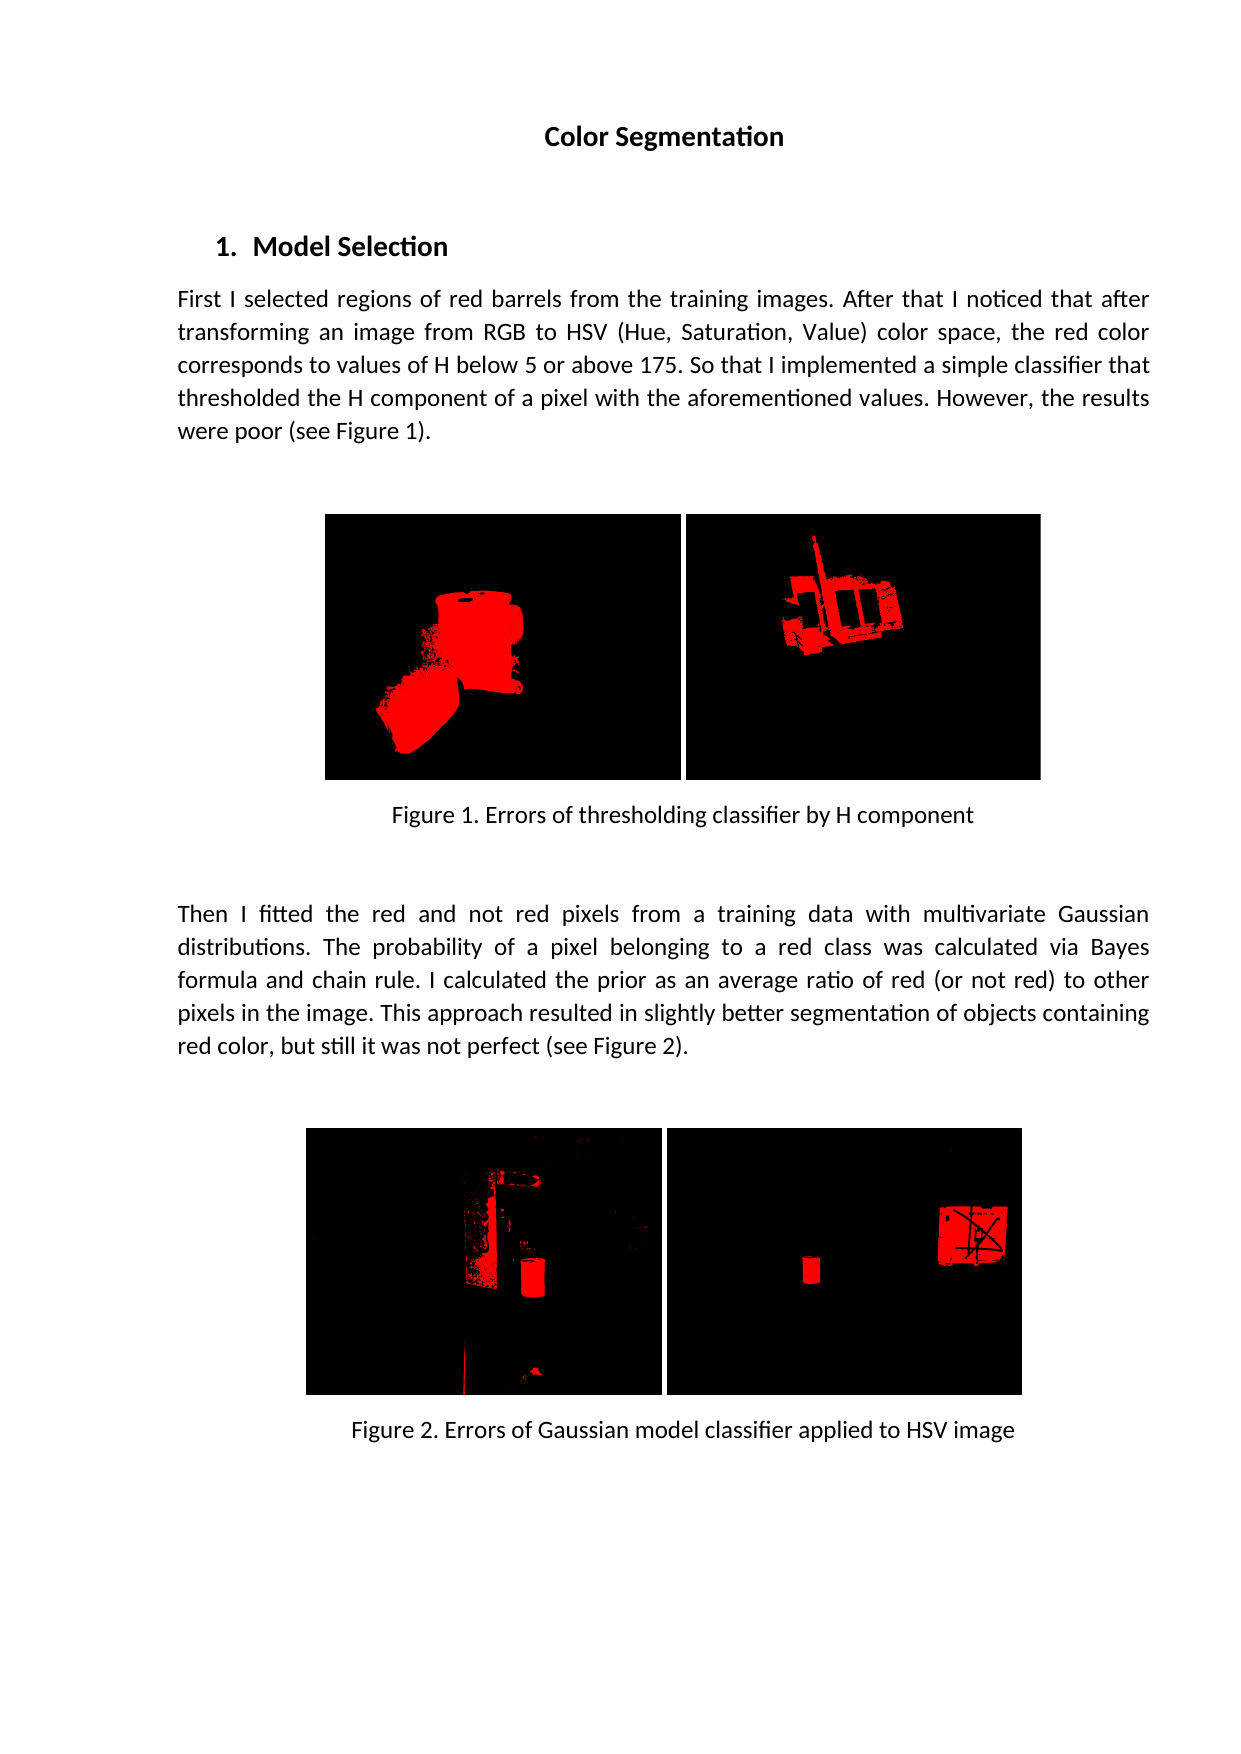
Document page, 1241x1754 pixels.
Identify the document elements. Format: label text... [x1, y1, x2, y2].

text First I selected regions of red barrels from the training images. After that I noticed that after transforming an image from RGB to HSV (Hue, Saturation, Value) color space, the red color corresponds to values of H below 5 or above 175. So that I implemented a simple classifier that thresholded the H component of a pixel with the aforementioned values. However, the results were poor (see Figure 1). [177, 283, 1152, 446]
picture [686, 514, 1041, 780]
picture [325, 514, 681, 780]
list Model Selection [215, 228, 1152, 264]
text Then I fitted the red and not red pixels from a training data with multivariate Gaussian distributions. The probability of a pixel belonging to a red class was calculated via Bayes formula and chain rule. I calculated the prior as an average ratio of red (or not red) to other pixels in the image. This approach resulted in slightly better segmentation of objects containing red color, but still it was not perfect (see Figure 2). [177, 898, 1152, 1060]
text Figure 1. Errors of thresholding classifier by H component [215, 799, 1152, 829]
picture [306, 1128, 662, 1395]
picture [667, 1128, 1022, 1395]
text Color Segmentation [177, 118, 1152, 154]
text Figure 2. Errors of Gaussian model classifier applied to HSV image [215, 1414, 1152, 1444]
